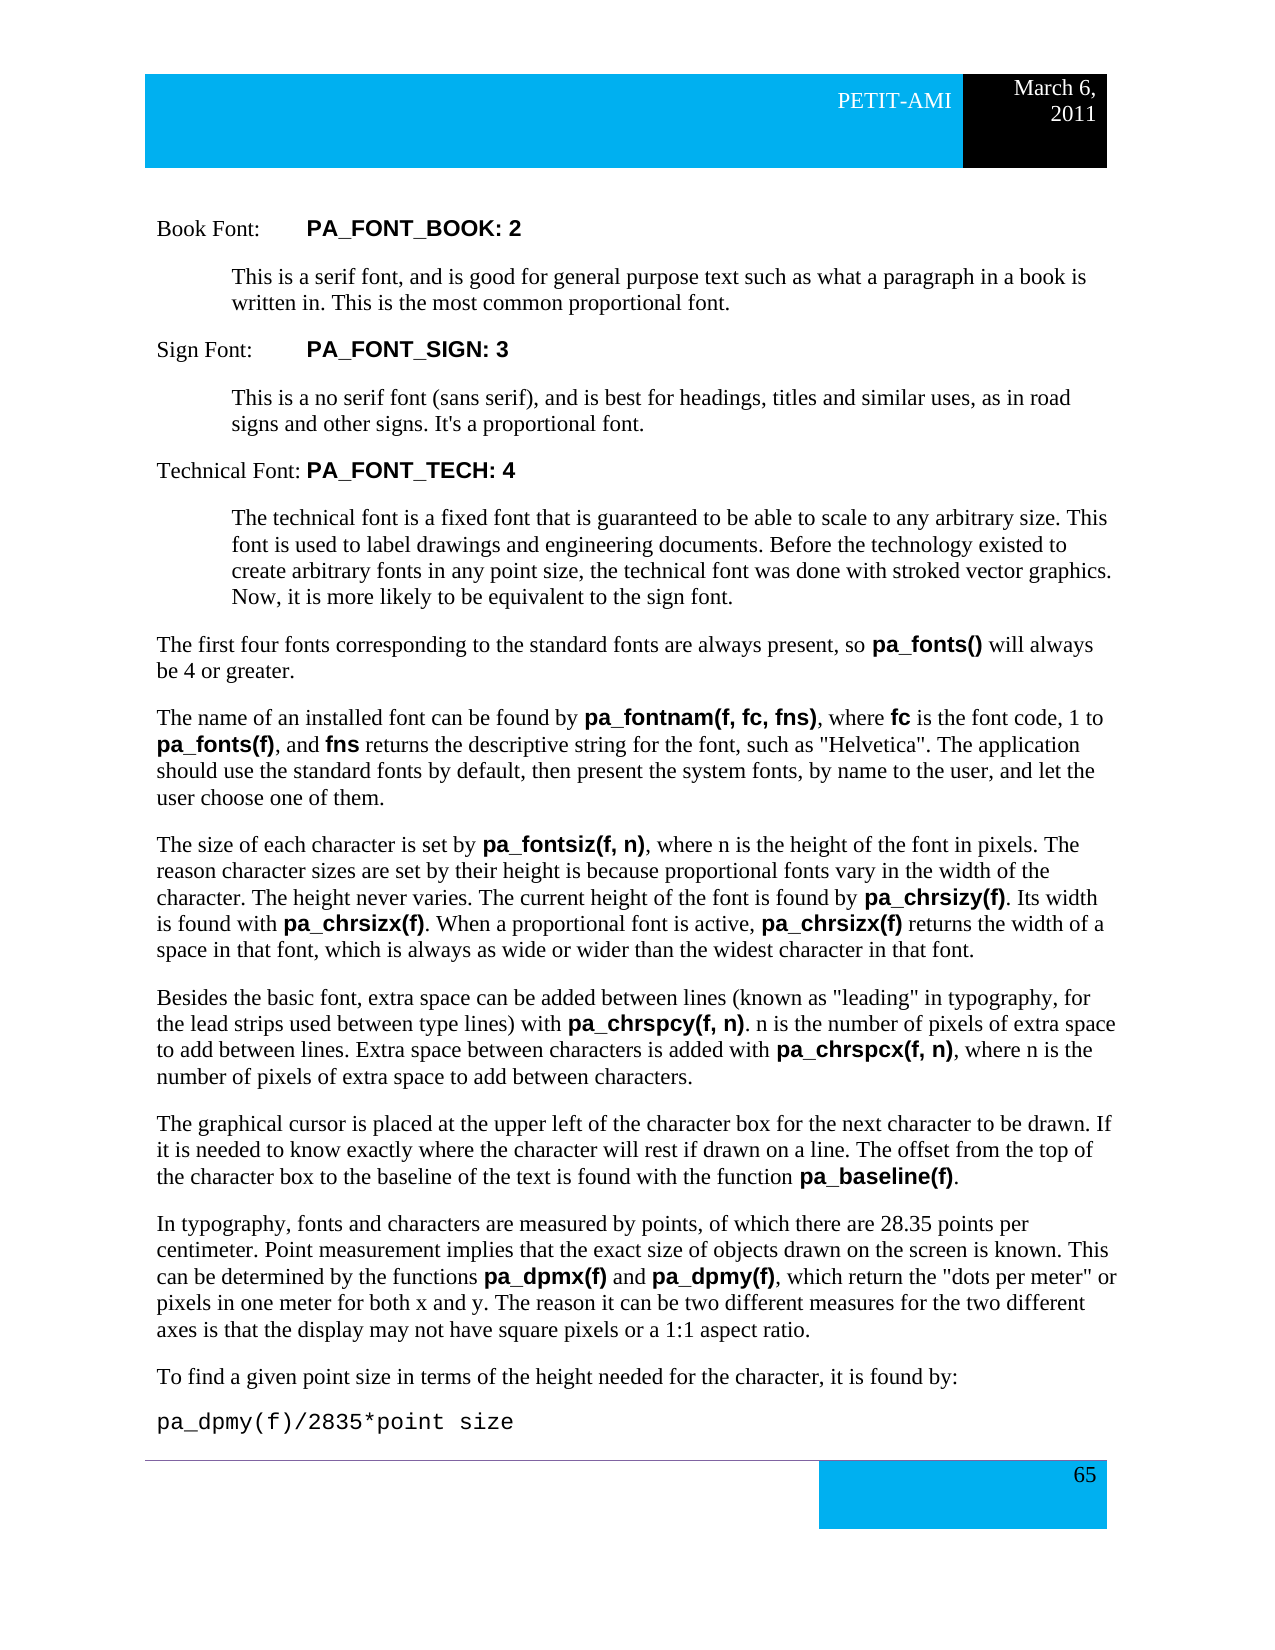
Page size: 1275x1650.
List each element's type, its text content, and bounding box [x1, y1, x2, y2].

text Sign Font: PA_FONT_SIGN: 3 [156, 336, 1118, 363]
text Book Font: PA_FONT_BOOK: 2 [156, 215, 1118, 242]
text The graphical cursor is placed at the upper left of the character box for the next character to be drawn. If it is needed to know exactly where the character will rest if drawn on a line. The offset from the top of the character box to the baseline of the text is found with the function pa_baseline(f). [156, 1110, 1118, 1189]
text In typography, fonts and characters are measured by points, of which there are 28.35 points per centimeter. Point measurement implies that the exact size of objects drawn on the screen is known. This can be determined by the functions pa_dpmx(f) and pa_dpmy(f), which return the "dots per meter" or pixels in one meter for both x and y. The reason it can be two different measures for the two different axes is that the display may not have square pixels or a 1:1 aspect ratio. [156, 1210, 1118, 1342]
text pa_dpmy(f)/2835*point size [156, 1410, 1118, 1436]
text To find a given point size in terms of the height needed for the character, it is found by: [156, 1363, 1118, 1389]
text This is a no serif font (sans serif), and is best for headings, titles and similar uses, as in road signs and other signs. It's a proportional font. [231, 383, 1118, 436]
text The technical font is a fixed font that is guaranteed to be able to scale to any arbitrary size. This font is used to label drawings and engineering documents. Before the technology existed to create arbitrary fonts in any point size, the technical font was done with stroked vector graphics. Now, it is more likely to be equivalent to the sign font. [231, 504, 1118, 610]
text Technical Font: PA_FONT_TECH: 4 [156, 457, 1118, 483]
text This is a serif font, and is good for general purpose text such as what a paragraph in a book is written in. This is the most common proportional font. [231, 263, 1118, 315]
text The name of an installed font can be found by pa_fontnam(f, fc, fns), where fc is the font code, 1 to pa_fonts(f), and fns returns the descriptive string for the font, such as "Helvetica". The application should use the standard fonts by default, then present the system fonts, by name to the user, and let the user choose one of them. [156, 704, 1118, 810]
text The first four fonts corresponding to the standard fonts are always present, so pa_fonts() will always be 4 or greater. [156, 631, 1118, 683]
text Besides the basic font, extra space can be added between lines (known as "leading" in typography, for the lead strips used between type lines) with pa_chrspcy(f, n). n is the number of pixels of extra space to add between lines. Extra space between characters is added with pa_chrspcx(f, n), where n is the number of pixels of extra space to add between characters. [156, 984, 1118, 1089]
text The size of each character is set by pa_fontsiz(f, n), where n is the height of the font in pixels. The reason character sizes are set by their height is because proportional fonts vary in the width of the character. The height never varies. The current height of the font is found by pa_chrsizy(f). Its width is found with pa_chrsizx(f). When a proportional font is active, pa_chrsizx(f) returns the width of a space in that font, which is always as wide or wider than the widest character in that font. [156, 831, 1118, 963]
